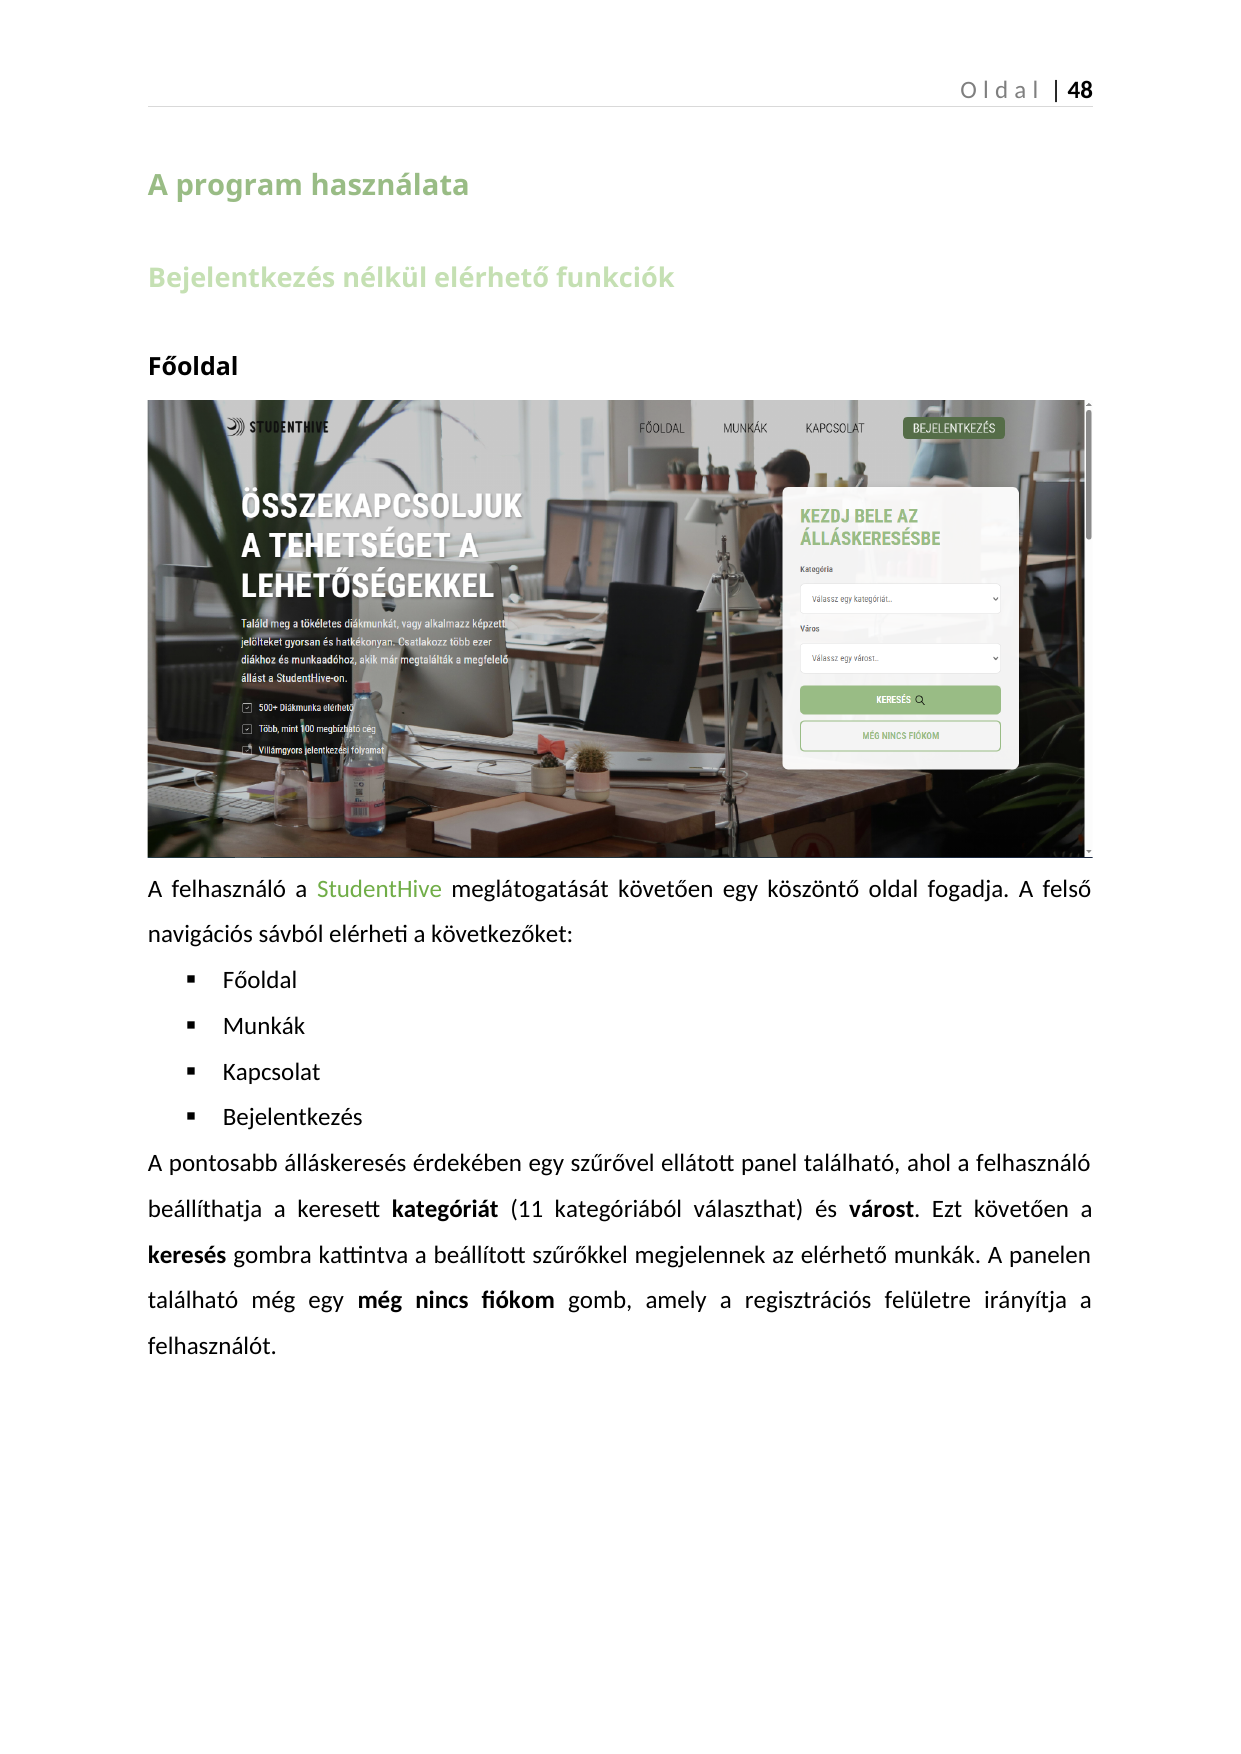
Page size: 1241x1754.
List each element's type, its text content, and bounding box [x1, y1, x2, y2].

subtitle A program használata [148, 164, 1093, 204]
text A pontosabb álláskeresés érdekében egy szűrővel ellátott panel található, ahol a felhasználó beállíthatja a keresett kategóriát (11 kategóriából választhat) és várost. Ezt követően a keresés gombra kattintva a beállított szűrőkkel megjelennek az elérhető munkák. A panelen található még egy még nincs fiókom gomb, amely a regisztrációs felületre irányítja a felhasználót. [148, 1147, 1093, 1361]
picture [147, 400, 1093, 858]
list Kapcsolat [185, 1056, 1093, 1086]
list Munkák [185, 1010, 1093, 1041]
subtitle Főoldal [148, 349, 1093, 383]
list Főoldal [185, 964, 1093, 995]
list Bejelentkezés [185, 1102, 1093, 1132]
subtitle Bejelentkezés nélkül elérhető funkciók [148, 258, 1093, 295]
text A felhasználó a StudentHive meglátogatását követően egy köszöntő oldal fogadja. A felső navigációs sávból elérheti a következőket: [148, 873, 1093, 949]
